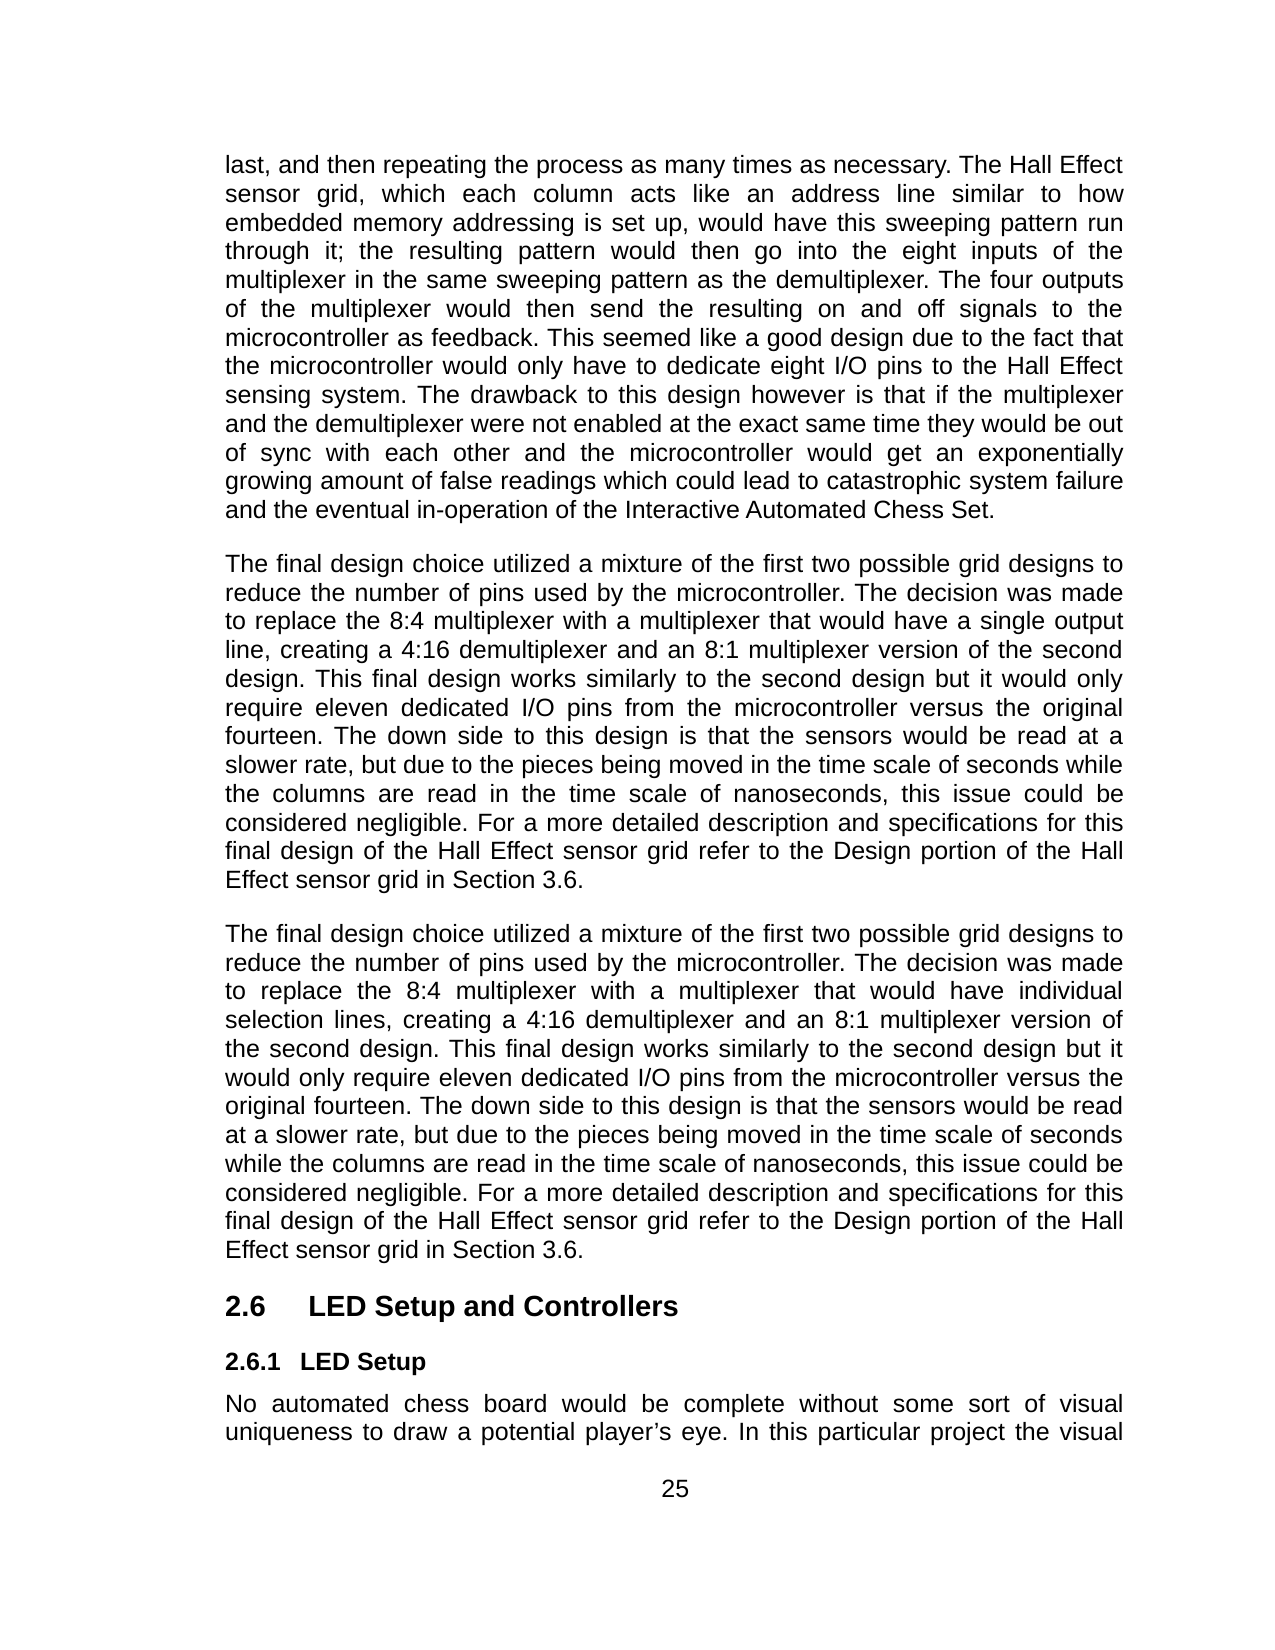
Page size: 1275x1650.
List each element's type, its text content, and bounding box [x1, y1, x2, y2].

subtitle LED Setup and Controllers [225, 1289, 1125, 1322]
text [225, 150, 1125, 524]
text The final design choice utilized a mixture of the first two possible grid designs to reduce the number of pins used by the microcontroller. The decision was made to replace the 8:4 multiplexer with a multiplexer that would have a single output line, creating a 4:16 demultiplexer and an 8:1 multiplexer version of the second design. This final design works similarly to the second design but it would only require eleven dedicated I/O pins from the microcontroller versus the original fourteen. The down side to this design is that the sensors would be read at a slower rate, but due to the pieces being moved in the time scale of seconds while the columns are read in the time scale of nanoseconds, this issue could be considered negligible. For a more detailed description and specifications for this final design of the Hall Effect sensor grid refer to the Design portion of the Hall Effect sensor grid in Section 3.6. [225, 549, 1125, 894]
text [225, 1388, 1125, 1446]
subtitle LED Setup [225, 1347, 1125, 1376]
text The final design choice utilized a mixture of the first two possible grid designs to reduce the number of pins used by the microcontroller. The decision was made to replace the 8:4 multiplexer with a multiplexer that would have individual selection lines, creating a 4:16 demultiplexer and an 8:1 multiplexer version of the second design. This final design works similarly to the second design but it would only require eleven dedicated I/O pins from the microcontroller versus the original fourteen. The down side to this design is that the sensors would be read at a slower rate, but due to the pieces being moved in the time scale of seconds while the columns are read in the time scale of nanoseconds, this issue could be considered negligible. For a more detailed description and specifications for this final design of the Hall Effect sensor grid refer to the Design portion of the Hall Effect sensor grid in Section 3.6. [225, 919, 1125, 1264]
